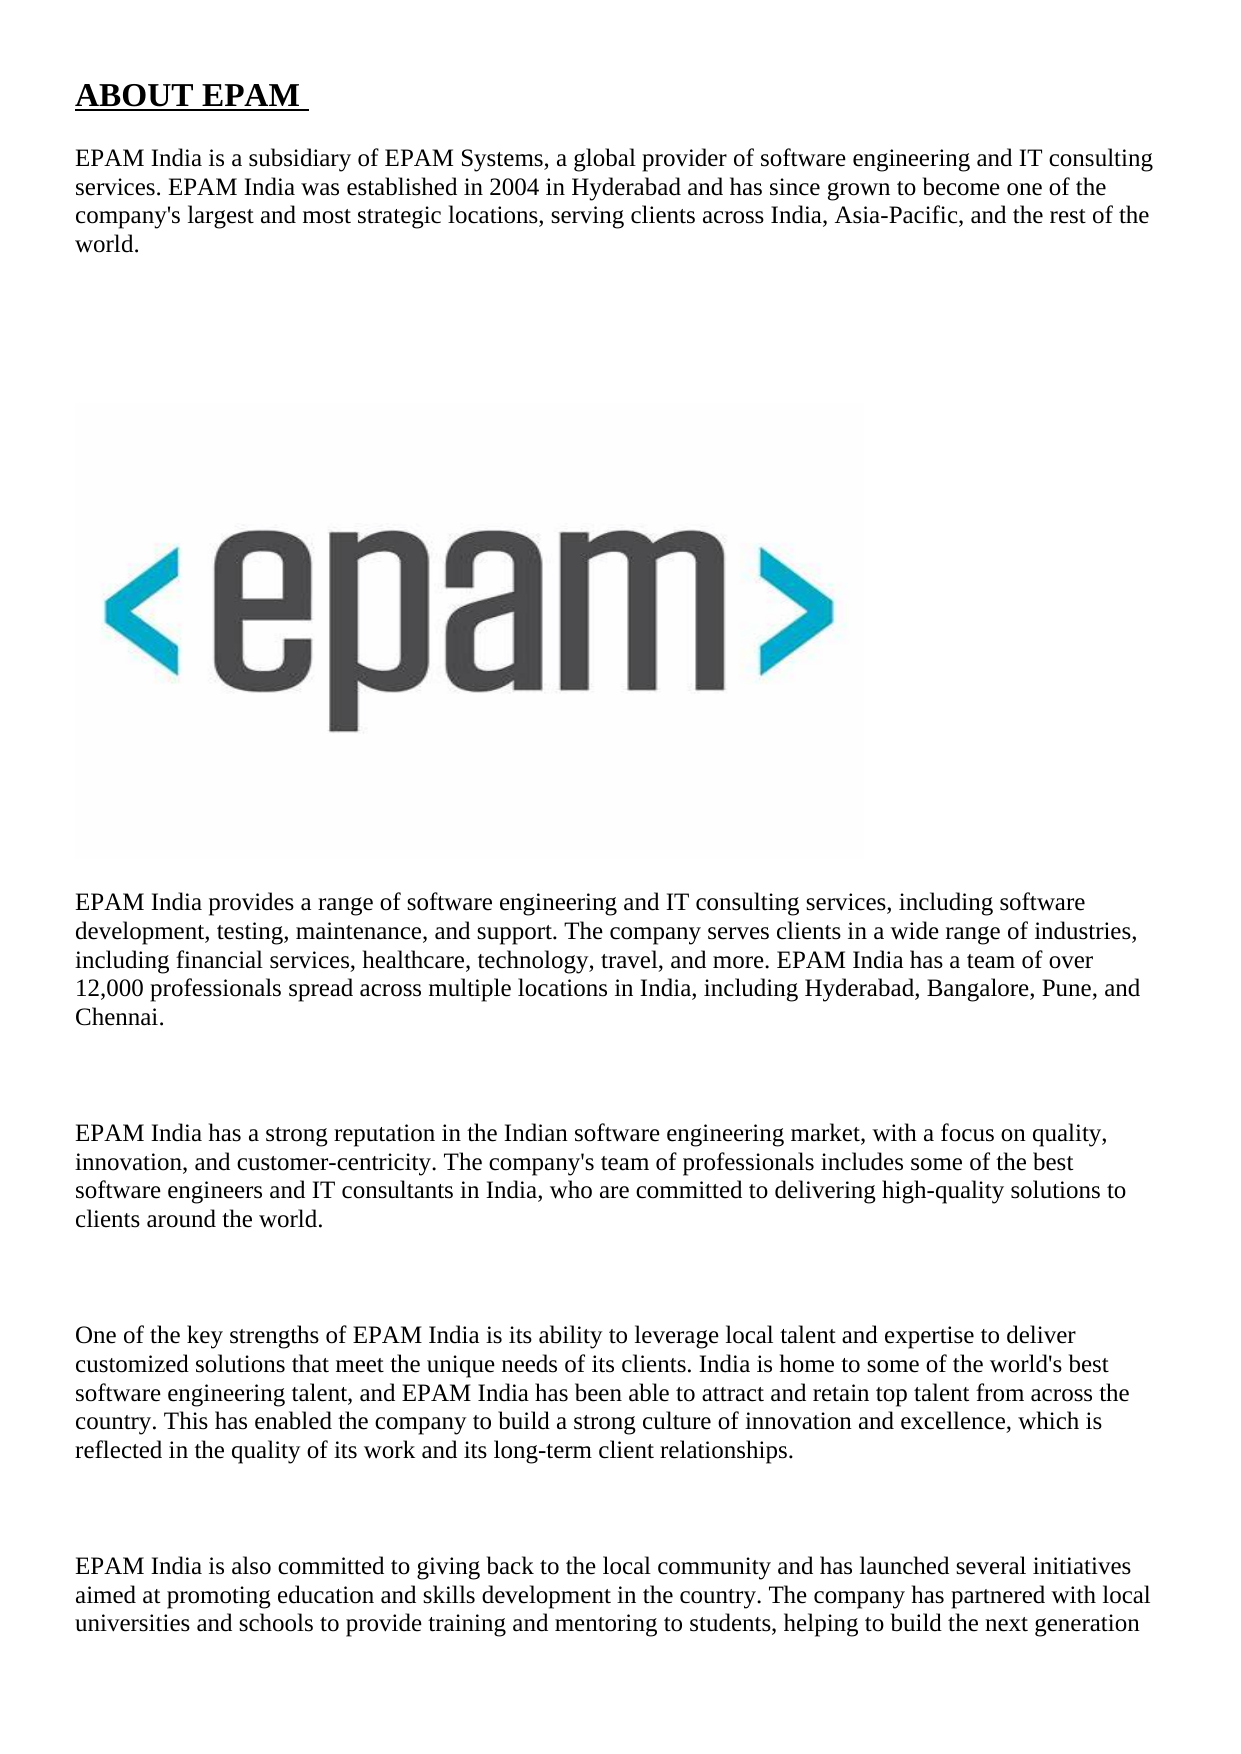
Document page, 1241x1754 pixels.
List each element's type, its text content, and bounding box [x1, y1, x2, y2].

text EPAM India is a subsidiary of EPAM Systems, a global provider of software engineering and IT consulting services. EPAM India was established in 2004 in Hyderabad and has since grown to become one of the company's largest and most strategic locations, serving clients across India, Asia-Pacific, and the rest of the world. [75, 143, 1165, 258]
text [75, 1551, 1165, 1637]
picture [75, 403, 864, 859]
text One of the key strengths of EPAM India is its ability to leverage local talent and expertise to deliver customized solutions that meet the unique needs of its clients. India is home to some of the world's best software engineering talent, and EPAM India has been able to attract and retain top talent from across the country. This has enabled the company to build a strong culture of innovation and excellence, which is reflected in the quality of its work and its long-term client relationships. [75, 1320, 1165, 1464]
text ABOUT EPAM [75, 76, 1165, 114]
text EPAM India has a strong reputation in the Indian software engineering market, with a focus on quality, innovation, and customer-centricity. The company's team of professionals includes some of the best software engineers and IT consultants in India, who are committed to delivering high-quality solutions to clients around the world. [75, 1118, 1165, 1233]
text EPAM India provides a range of software engineering and IT consulting services, including software development, testing, maintenance, and support. The company serves clients in a wide range of industries, including financial services, healthcare, technology, travel, and more. EPAM India has a team of over 12,000 professionals spread across multiple locations in India, including Hyderabad, Bangalore, Pune, and Chennai. [75, 887, 1165, 1031]
